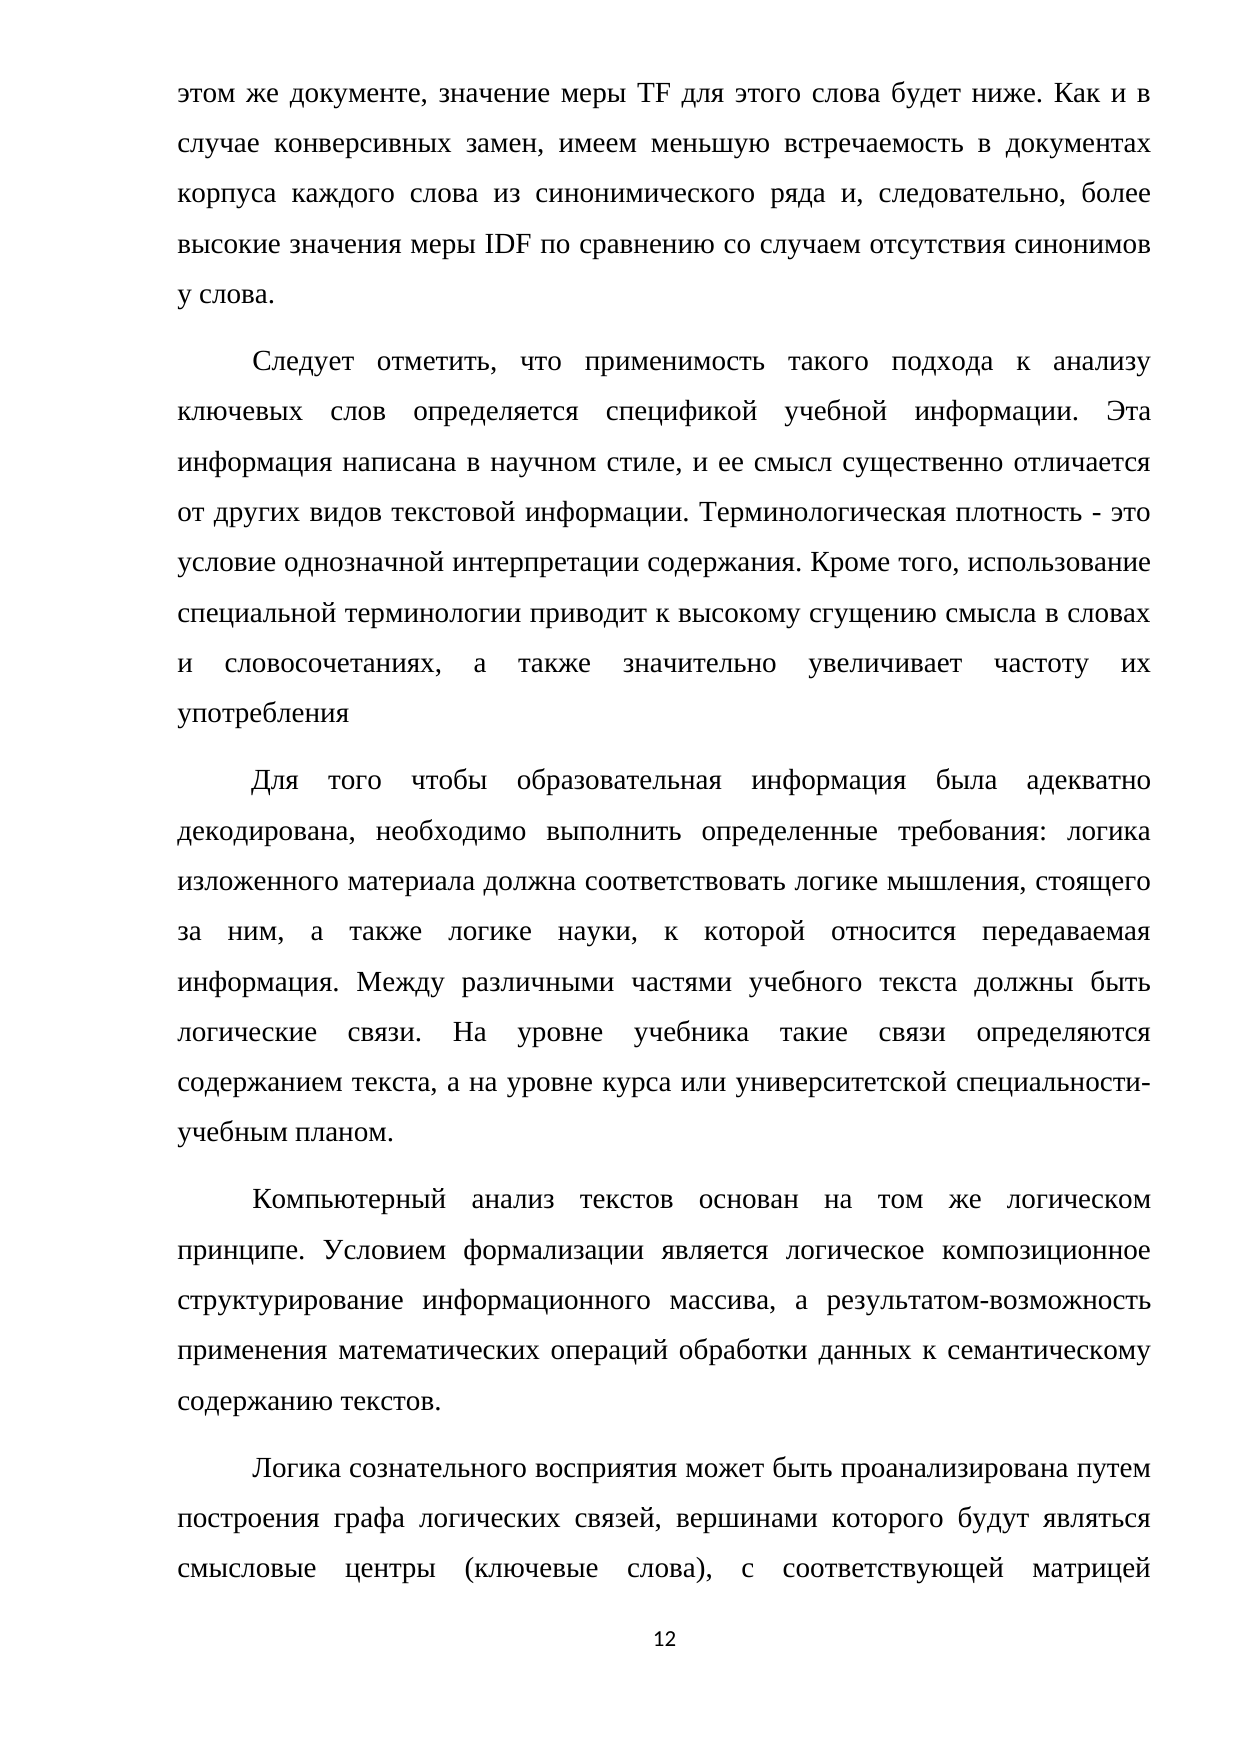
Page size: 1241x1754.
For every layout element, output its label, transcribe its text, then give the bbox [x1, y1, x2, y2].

text Для того чтобы образовательная информация была адекватно декодирована, необходимо выполнить определенные требования: логика изложенного материала должна соответствовать логике мышления, стоящего за ним, а также логике науки, к которой относится передаваемая информация. Между различными частями учебного текста должны быть логические связи. На уровне учебника такие связи определяются содержанием текста, а на уровне курса или университетской специальности-учебным планом. [177, 762, 1152, 1148]
text Следует отметить, что применимость такого подхода к анализу ключевых слов определяется спецификой учебной информации. Эта информация написана в научном стиле, и ее смысл существенно отличается от других видов текстовой информации. Терминологическая плотность - это условие однозначной интерпретации содержания. Кроме того, использование специальной терминологии приводит к высокому сгущению смысла в словах и словосочетаниях, а также значительно увеличивает частоту их употребления [177, 343, 1152, 729]
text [177, 75, 1152, 310]
text Компьютерный анализ текстов основан на том же логическом принципе. Условием формализации является логическое композиционное структурирование информационного массива, а результатом-возможность применения математических операций обработки данных к семантическому содержанию текстов. [177, 1182, 1152, 1416]
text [177, 1450, 1152, 1584]
